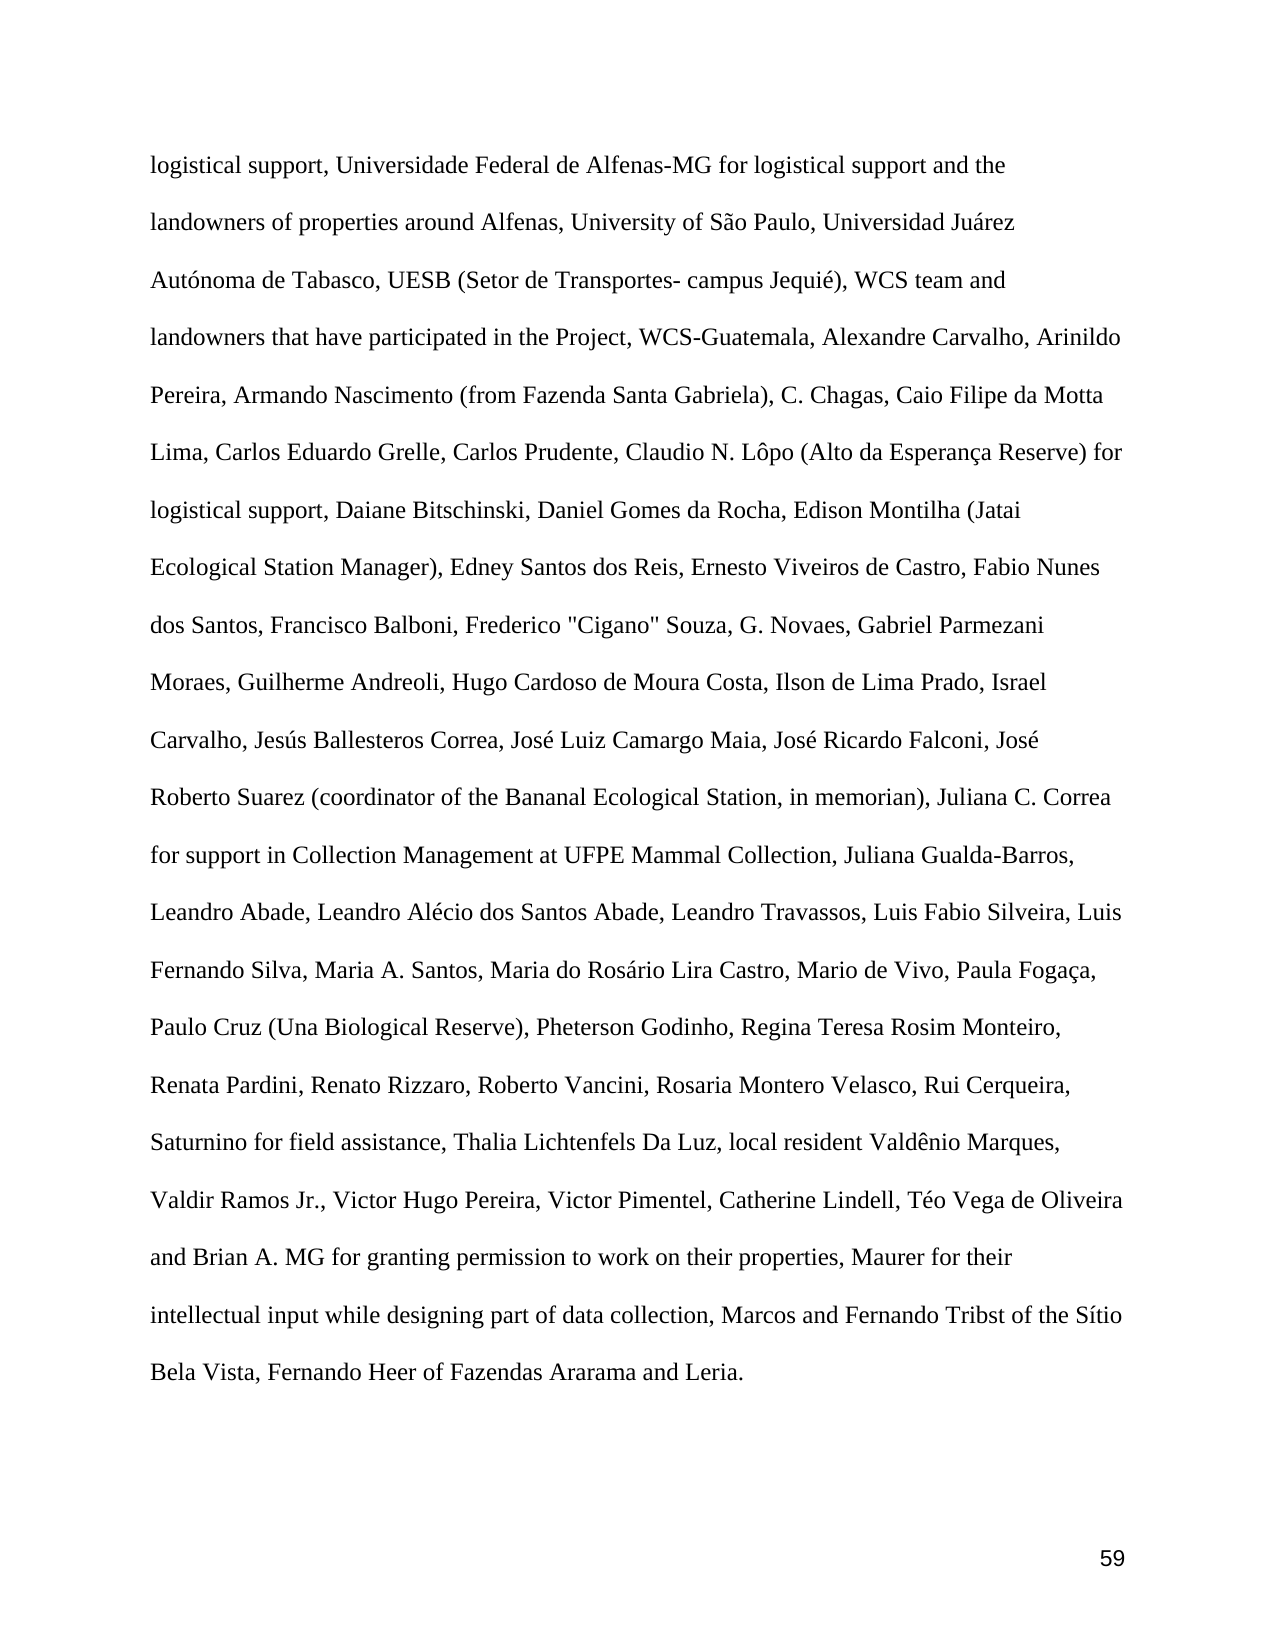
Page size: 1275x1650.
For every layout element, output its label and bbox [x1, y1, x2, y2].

text [150, 150, 1125, 1386]
